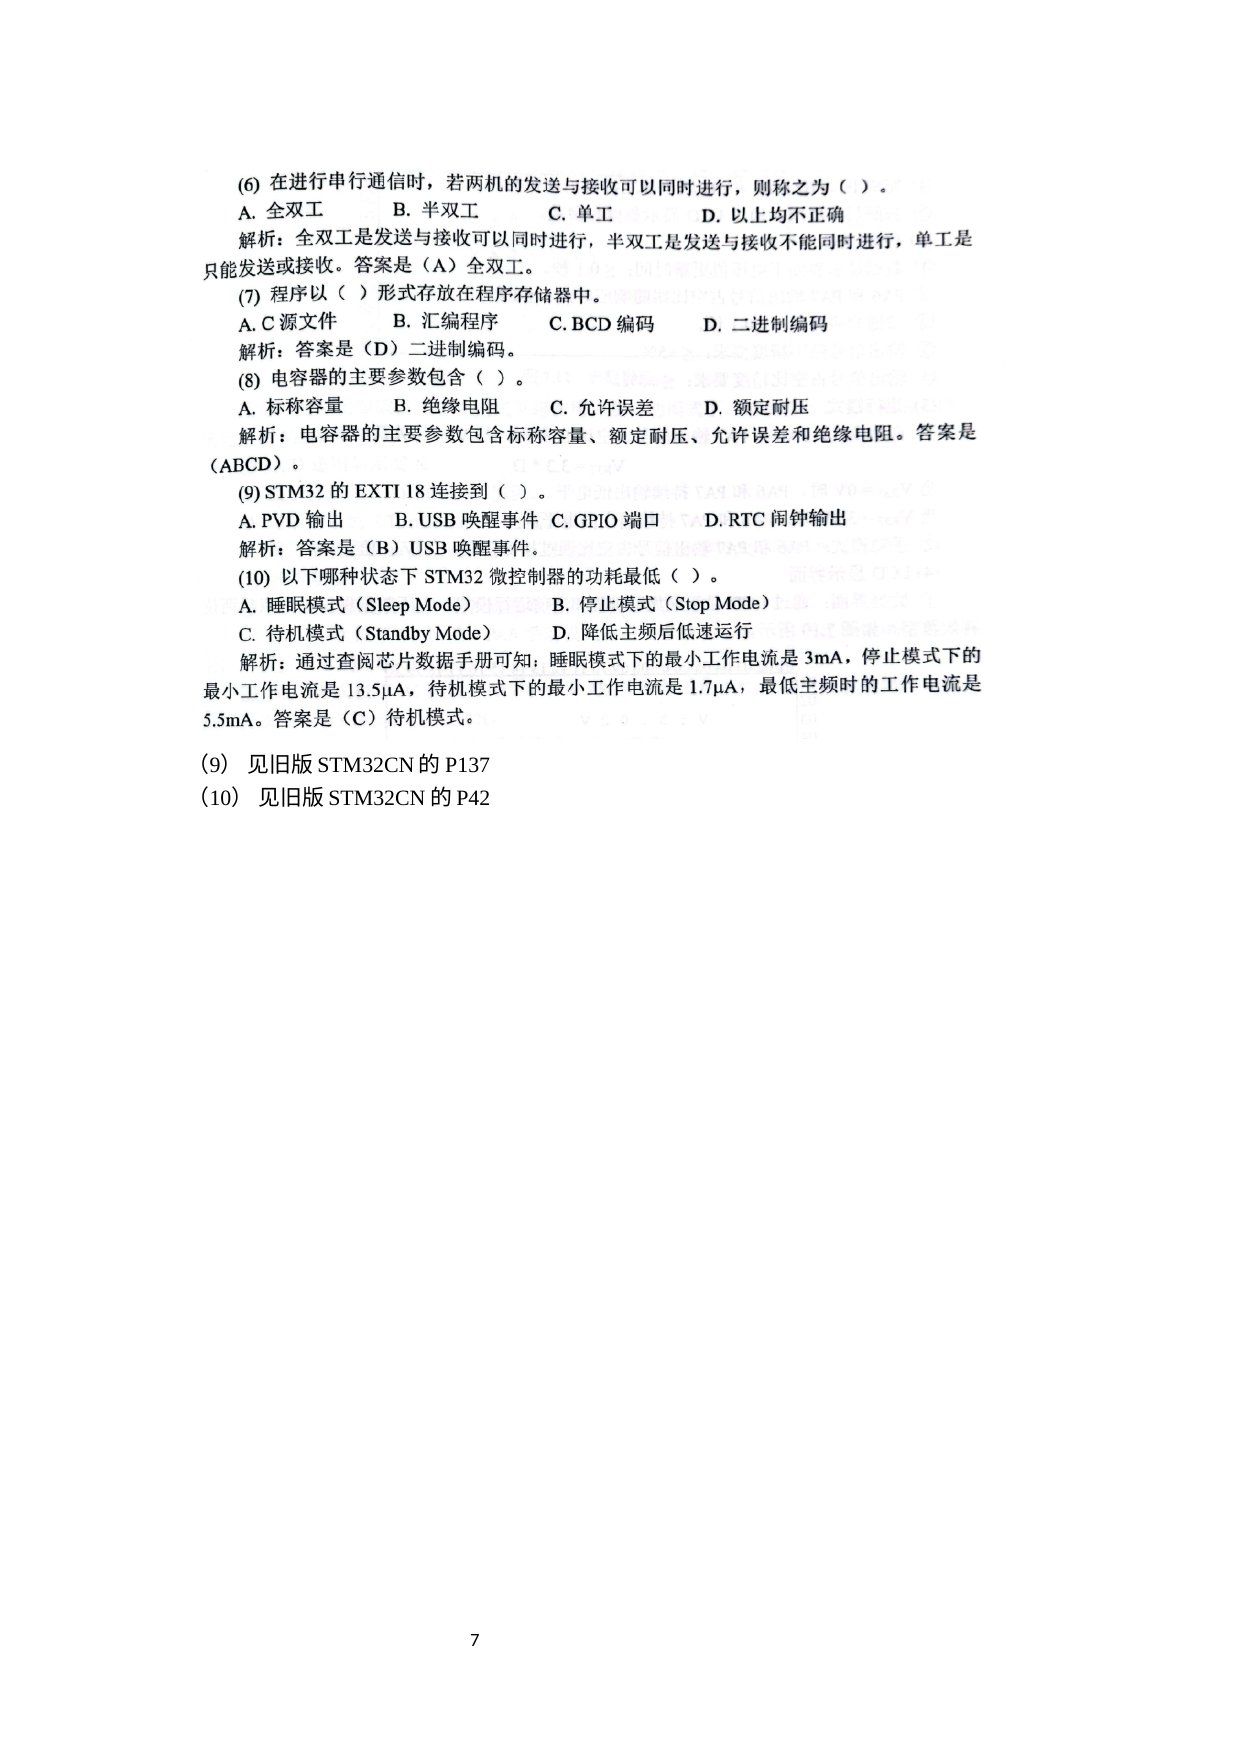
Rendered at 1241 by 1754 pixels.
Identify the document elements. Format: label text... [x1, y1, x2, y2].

list 见旧版STM32CN的P42 [187, 779, 1053, 812]
picture [187, 170, 1015, 739]
list 见旧版STM32CN的P137 [187, 747, 1053, 779]
